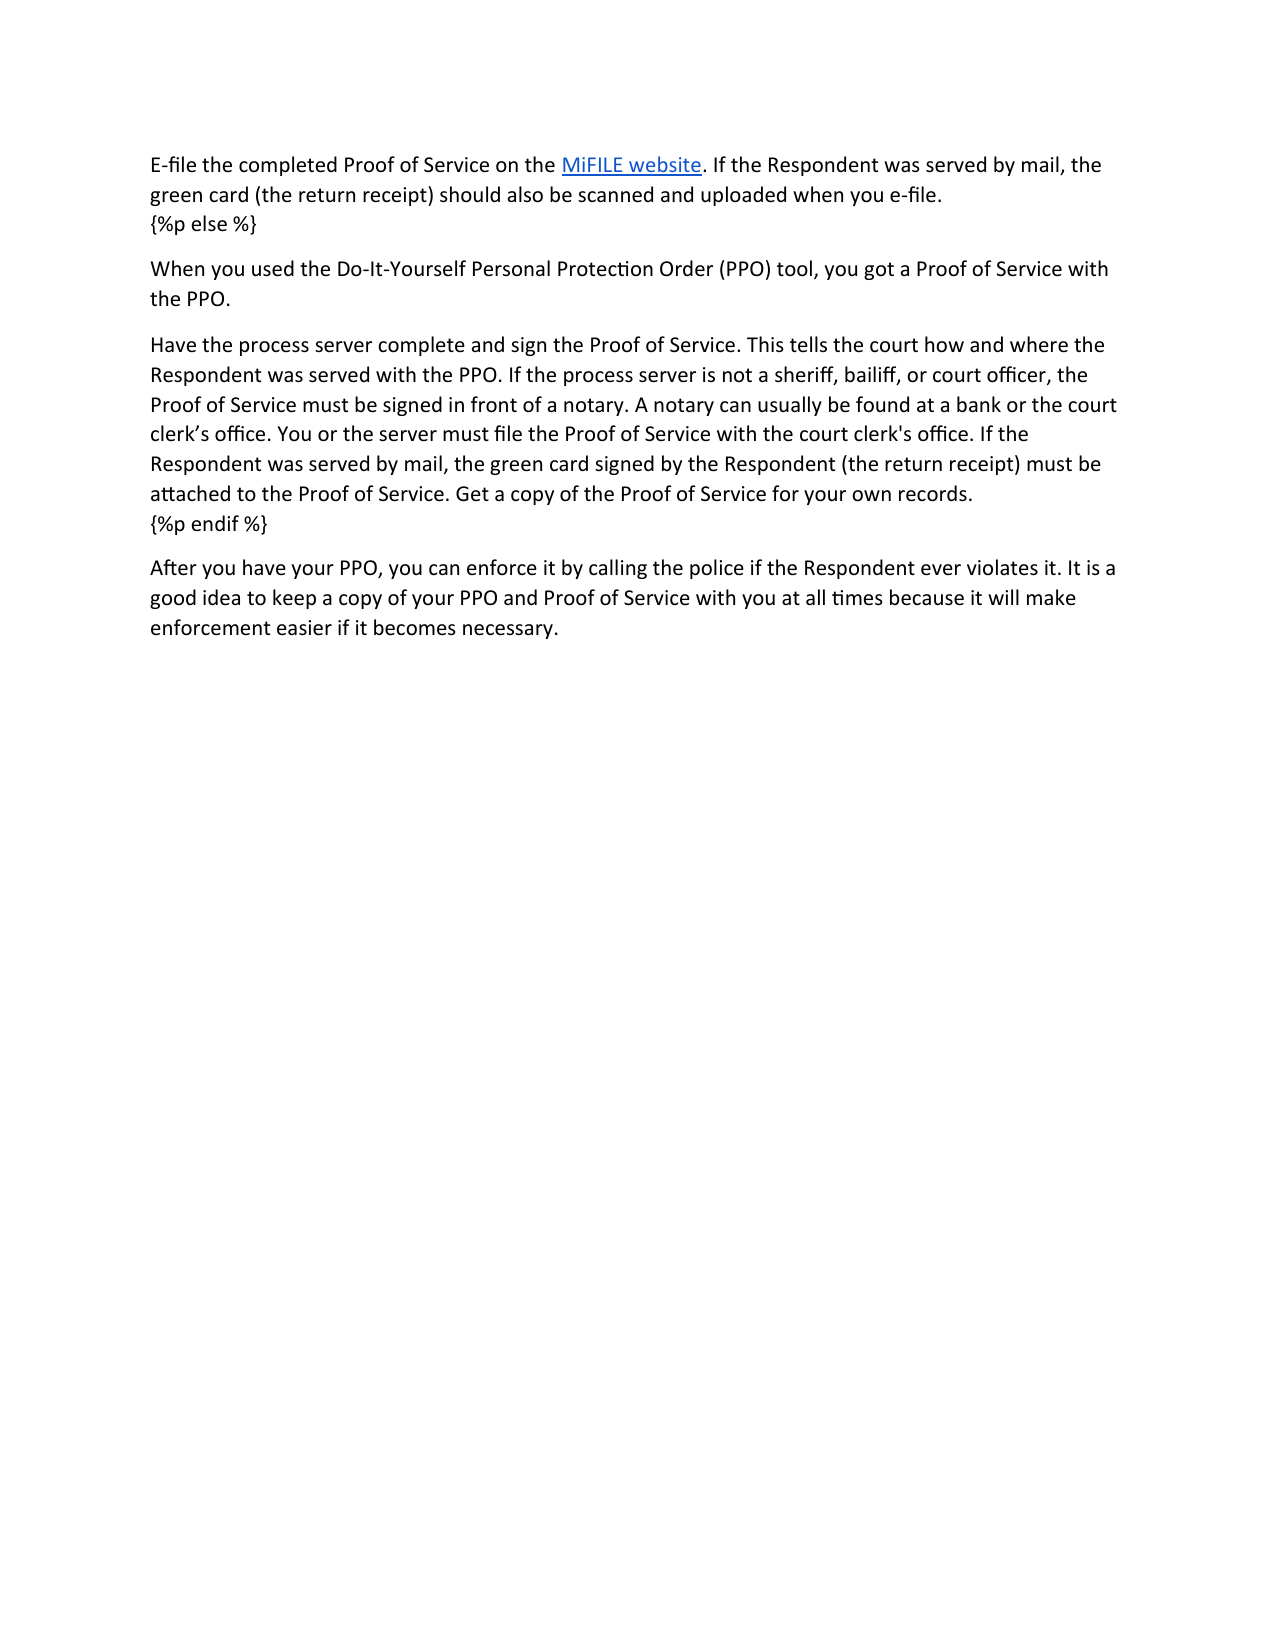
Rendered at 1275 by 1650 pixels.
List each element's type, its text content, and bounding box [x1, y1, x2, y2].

text {%p else %} [150, 209, 1125, 237]
text Have the process server complete and sign the Proof of Service. This tells the court how and where the Respondent was served with the PPO. If the process server is not a sheriff, bailiff, or court officer, the Proof of Service must be signed in front of a notary. A notary can usually be found at a bank or the court clerk’s office. You or the server must file the Proof of Service with the court clerk's office. If the Respondent was served by mail, the green card signed by the Respondent (the return receipt) must be attached to the Proof of Service. Get a copy of the Proof of Service for your own records. [150, 331, 1125, 507]
text When you used the Do-It-Yourself Personal Protection Order (PPO) tool, you got a Proof of Service with the PPO. [150, 254, 1125, 312]
text After you have your PPO, you can enforce it by calling the police if the Respondent ever violates it. It is a good idea to keep a copy of your PPO and Proof of Service with you at all times because it will make enforcement easier if it becomes necessary. [150, 553, 1125, 641]
text {%p endif %} [150, 509, 1125, 537]
text E-file the completed Proof of Service on the MiFILE website. If the Respondent was served by mail, the green card (the return receipt) should also be scanned and uploaded when you e-file. [150, 150, 1125, 208]
